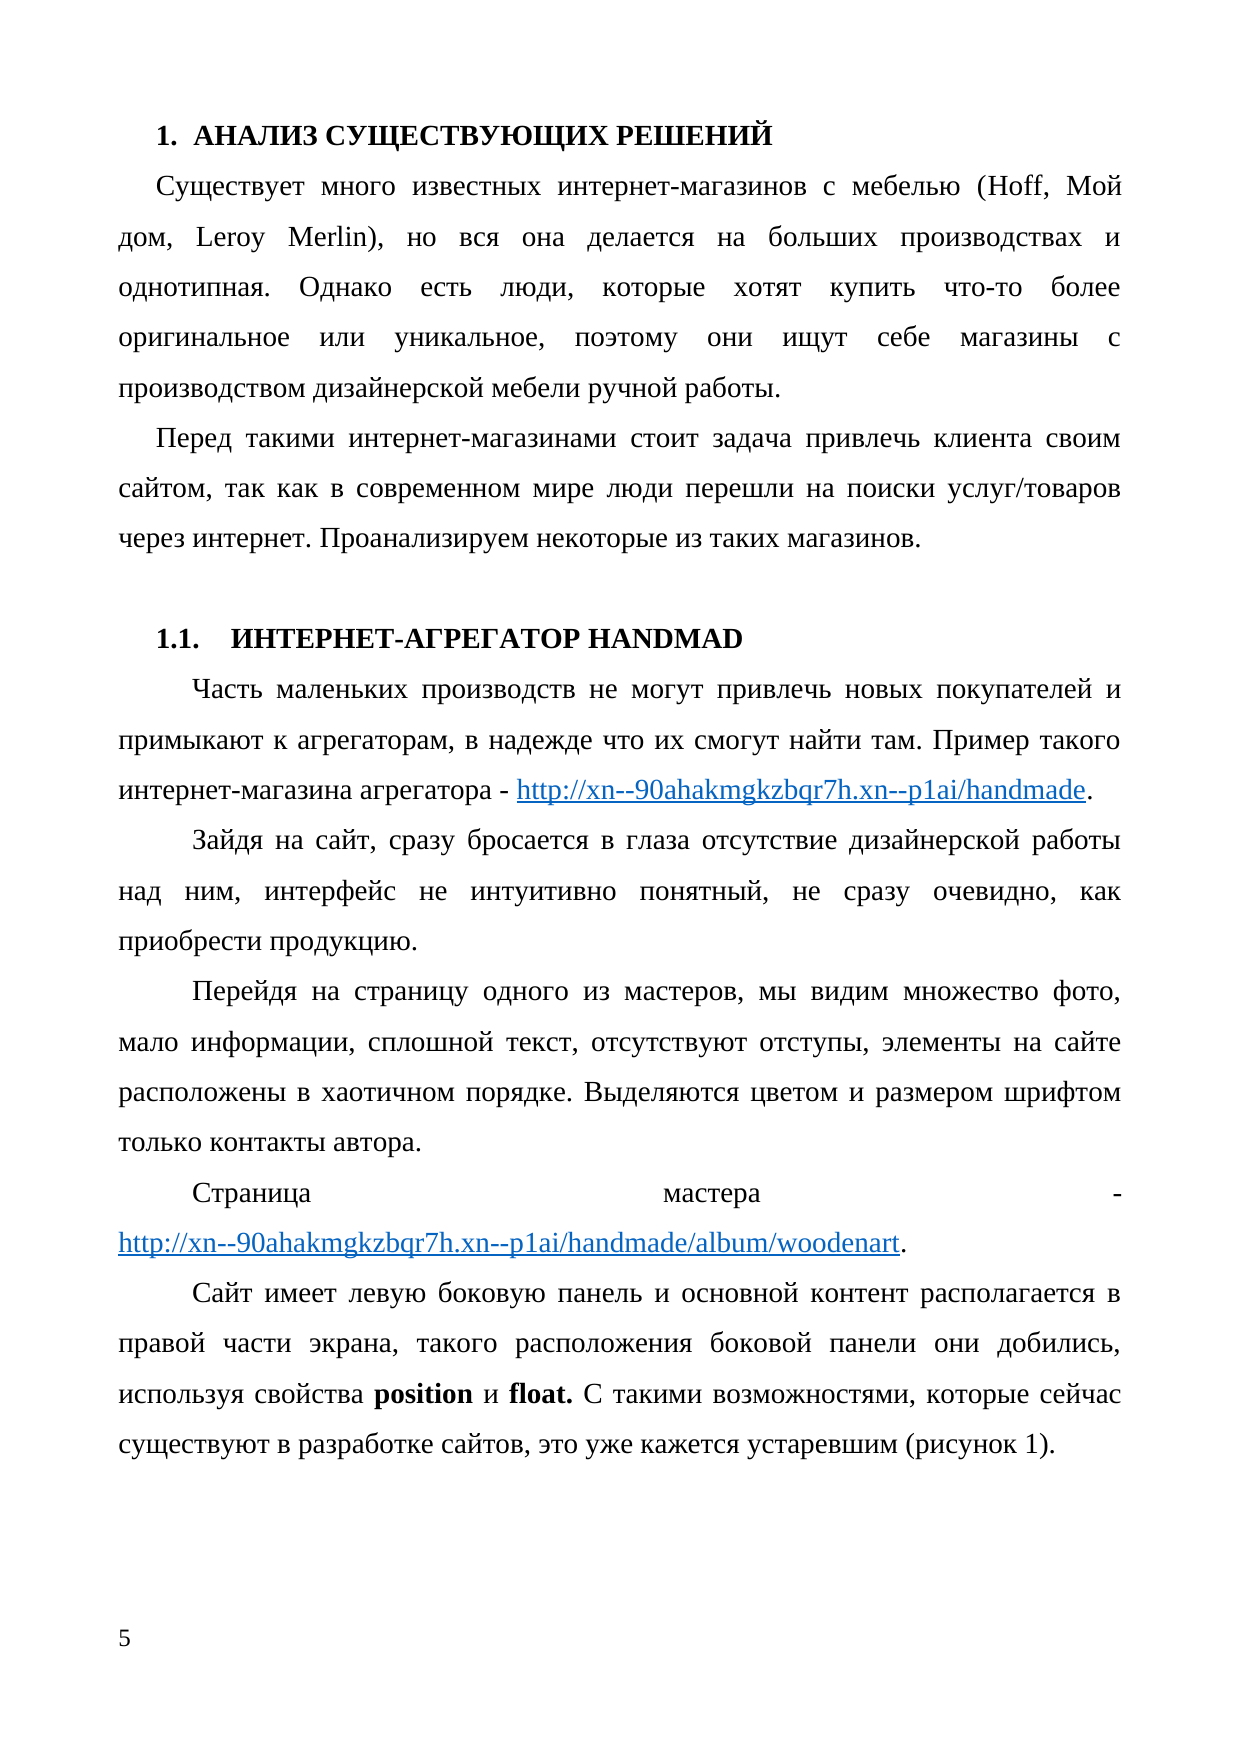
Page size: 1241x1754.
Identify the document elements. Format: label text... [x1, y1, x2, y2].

text Существует много известных интернет-магазинов с мебелью (Hoff, Мой дом, Leroy Merlin), но вся она делается на больших производствах и однотипная. Однако есть люди, которые хотят купить что-то более оригинальное или уникальное, поэтому они ищут себе магазины с производством дизайнерской мебели ручной работы. [118, 168, 1122, 403]
list ИНТЕРНЕТ-АГРЕГАТОР HANDMAD [156, 621, 1122, 655]
text Перед такими интернет-магазинами стоит задача привлечь клиента своим сайтом, так как в современном мире люди перешли на поиски услуг/товаров через интернет. Проанализируем некоторые из таких магазинов. [118, 420, 1122, 554]
text Зайдя на сайт, сразу бросается в глаза отсутствие дизайнерской работы над ним, интерфейс не интуитивно понятный, не сразу очевидно, как приобрести продукцию. [118, 822, 1122, 957]
text Страница мастера - http://xn--90ahakmgkzbqr7h.xn--p1ai/handmade/album/woodenart. [118, 1175, 1122, 1258]
text Сайт имеет левую боковую панель и основной контент располагается в правой части экрана, такого расположения боковой панели они добились, используя свойства position и float. С такими возможностями, которые сейчас существуют в разработке сайтов, это уже кажется устаревшим (рисунок 1). [118, 1275, 1122, 1460]
text Часть маленьких производств не могут привлечь новых покупателей и примыкают к агрегаторам, в надежде что их смогут найти там. Пример такого интернет-магазина агрегатора - http://xn--90ahakmgkzbqr7h.xn--p1ai/handmade. [118, 672, 1122, 806]
list АНАЛИЗ СУЩЕСТВУЮЩИХ РЕШЕНИЙ [156, 118, 1122, 152]
text Перейдя на страницу одного из мастеров, мы видим множество фото, мало информации, сплошной текст, отсутствуют отступы, элементы на сайте расположены в хаотичном порядке. Выделяются цветом и размером шрифтом только контакты автора. [118, 973, 1122, 1158]
